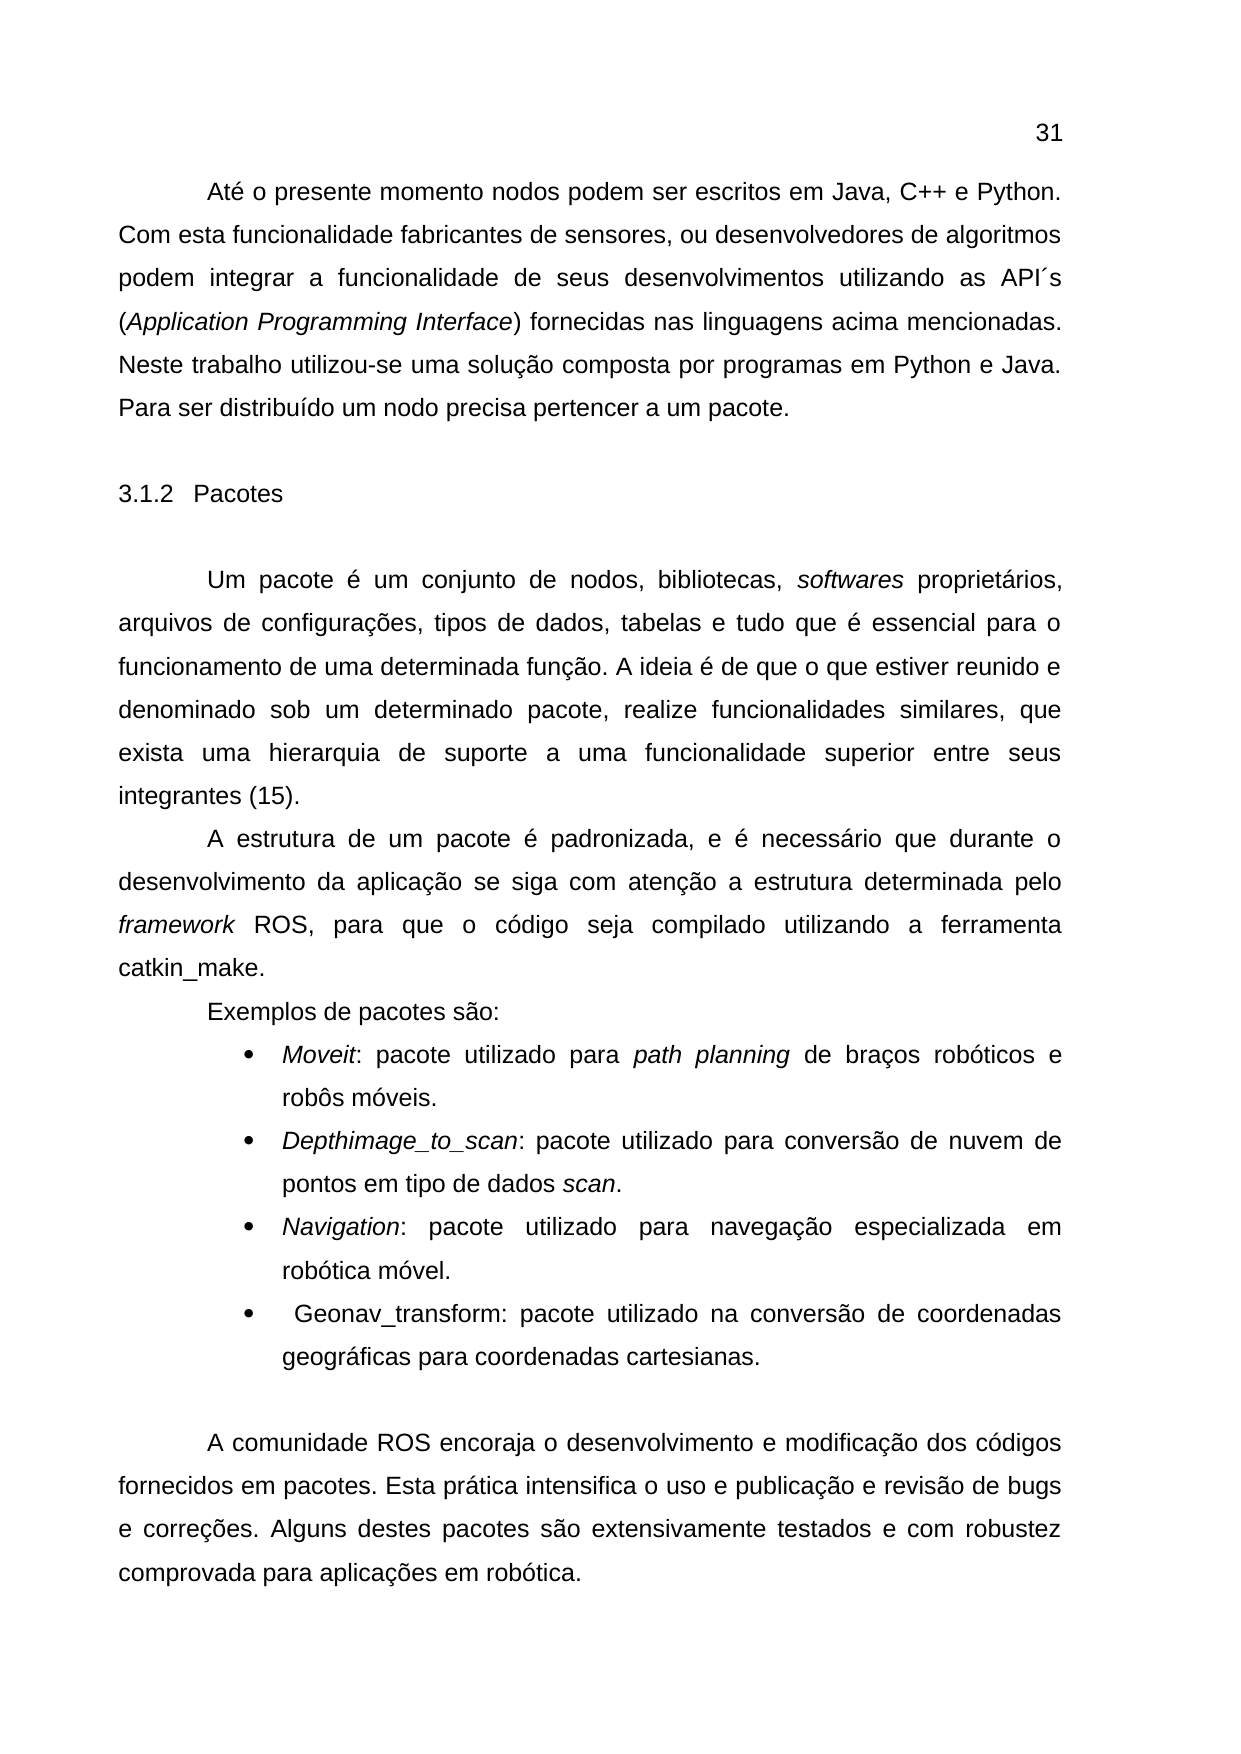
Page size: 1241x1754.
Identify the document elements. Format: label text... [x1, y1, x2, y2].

list Navigation: pacote utilizado para navegação especializada em robótica móvel. [244, 1212, 1063, 1284]
text Um pacote é um conjunto de nodos, bibliotecas, softwares proprietários, arquivos de configurações, tipos de dados, tabelas e tudo que é essencial para o funcionamento de uma determinada função. A ideia é de que o que estiver reunido e denominado sob um determinado pacote, realize funcionalidades similares, que exista uma hierarquia de suporte a uma funcionalidade superior entre seus integrantes. [118, 565, 1063, 810]
list Depthimage_to_scan: pacote utilizado para conversão de nuvem de pontos em tipo de dados scan. [244, 1126, 1063, 1198]
subtitle Pacotes [118, 479, 1063, 508]
list Geonav_transform: pacote utilizado na conversão de coordenadas geográficas para coordenadas cartesianas. [244, 1299, 1063, 1371]
text A estrutura de um pacote é padronizada, e é necessário que durante o desenvolvimento da aplicação se siga com atenção a estrutura determinada pelo framework ROS, para que o código seja compilado utilizando a ferramenta catkin_make. [118, 824, 1063, 982]
text Até o presente momento nodos podem ser escritos em Java, C++ e Python. Com esta funcionalidade fabricantes de sensores, ou desenvolvedores de algoritmos podem integrar a funcionalidade de seus desenvolvimentos utilizando as API´s (Application Programming Interface) fornecidas nas linguagens acima mencionadas. Neste trabalho utilizou-se uma solução composta por programas em Python e Java. Para ser distribuído um nodo precisa pertencer a um pacote. [118, 177, 1063, 422]
text A comunidade ROS encoraja o desenvolvimento e modificação dos códigos fornecidos em pacotes. Esta prática intensifica o uso e publicação e revisão de bugs e correções. Alguns destes pacotes são extensivamente testados e com robustez comprovada para aplicações em robótica. [118, 1428, 1063, 1586]
list Moveit: pacote utilizado para path planning de braços robóticos e robôs móveis. [244, 1040, 1063, 1112]
text Exemplos de pacotes são: [118, 997, 1063, 1025]
